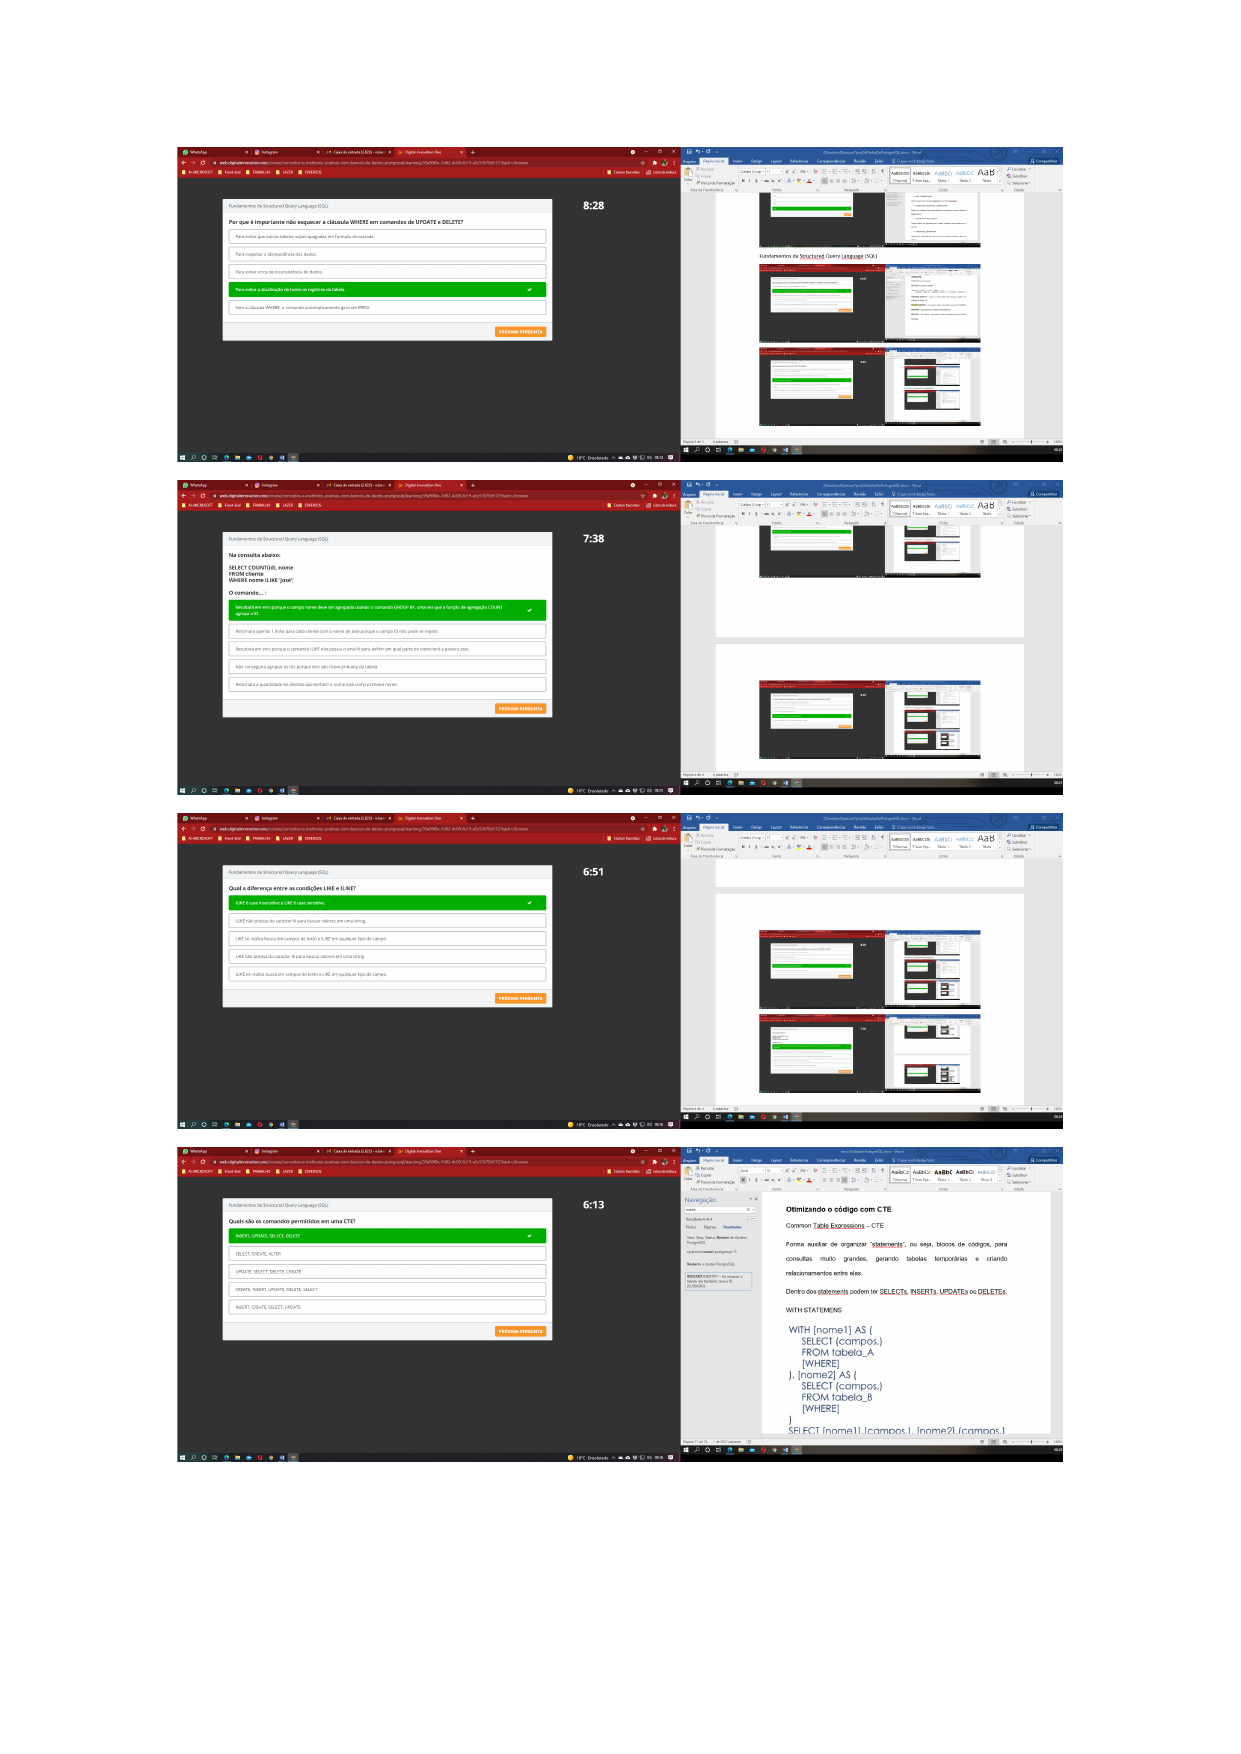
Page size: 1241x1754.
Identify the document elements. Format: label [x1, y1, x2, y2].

picture [177, 1147, 1063, 1462]
picture [177, 147, 1063, 462]
picture [177, 813, 1063, 1129]
picture [177, 480, 1063, 795]
